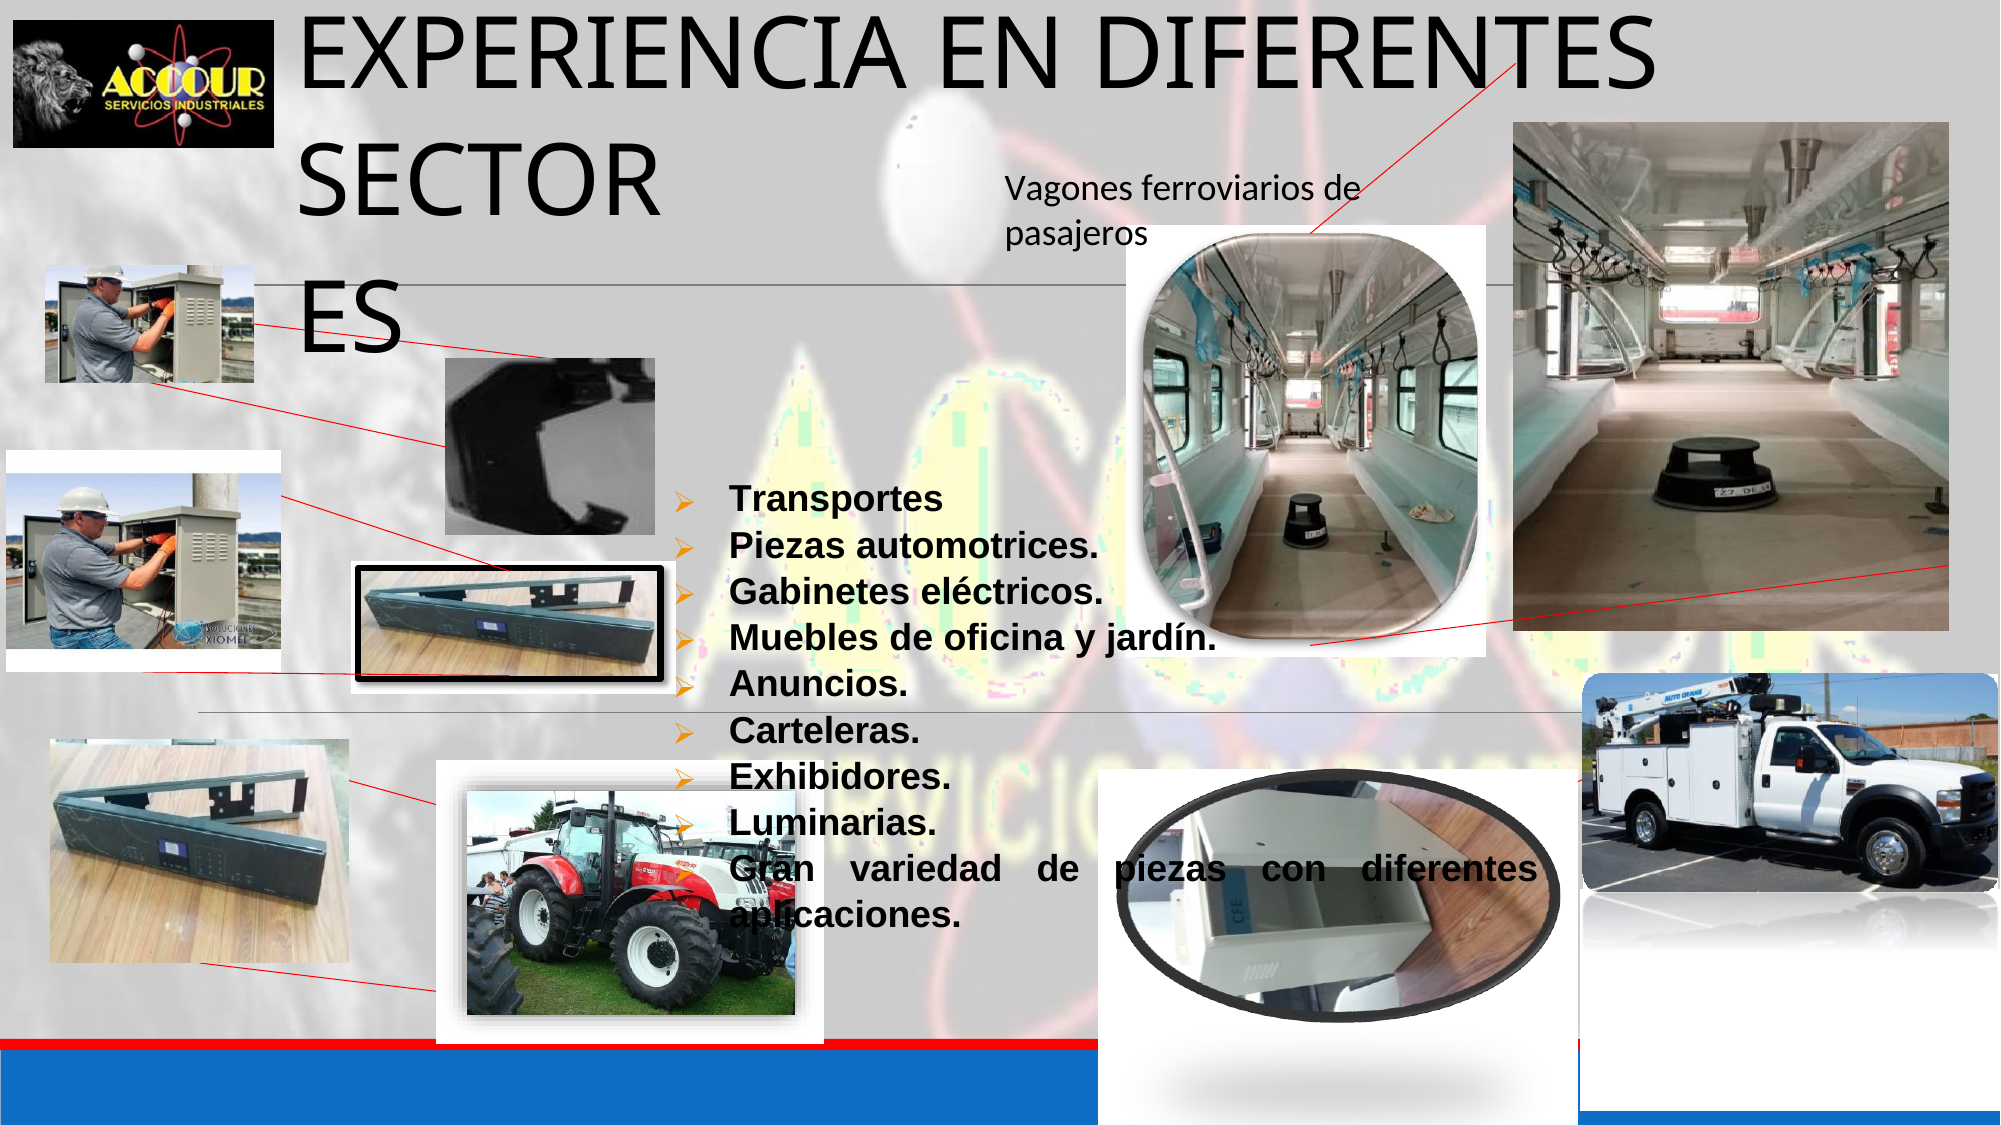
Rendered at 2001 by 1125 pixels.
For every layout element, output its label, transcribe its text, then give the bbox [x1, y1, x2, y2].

subtitle EXPERIENCIA EN DIFERENTES [295, 9, 1962, 109]
list Piezas automotrices. [672, 523, 1962, 567]
list Muebles de oficina y jardín. [672, 615, 1962, 660]
text SECTORES [295, 109, 687, 381]
text Vagones ferroviarios de pasajeros [1004, 164, 1498, 254]
list Gabinetes eléctricos. [672, 569, 1962, 613]
picture [0, 0, 2000, 1125]
list Luminarias. [672, 800, 1962, 845]
list Anuncios. [672, 662, 1962, 706]
list Transportes [672, 477, 1962, 521]
list Exhibidores. [672, 754, 1962, 798]
list Carteleras. [672, 708, 1962, 752]
list Gran variedad de piezas con diferentes aplicaciones. [672, 847, 1540, 935]
